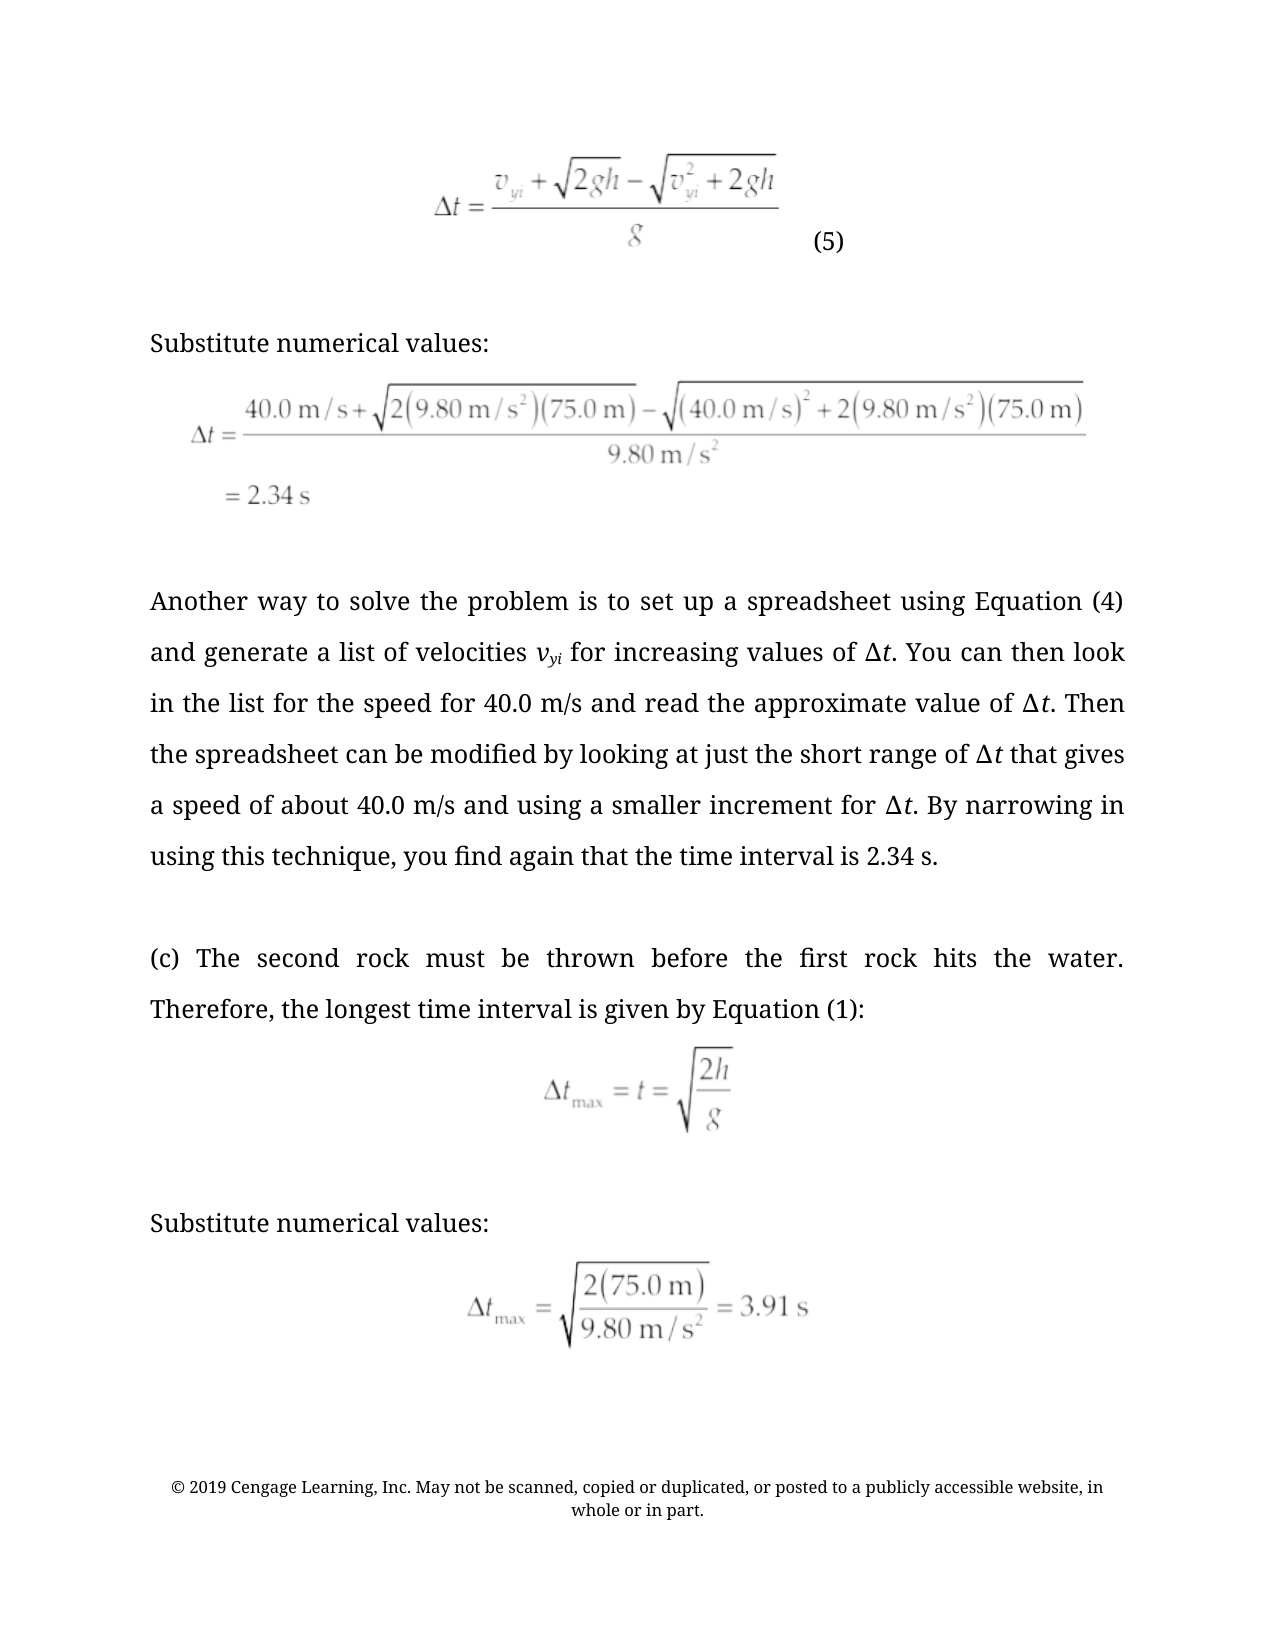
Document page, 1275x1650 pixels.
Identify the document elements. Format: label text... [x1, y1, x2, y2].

text (c) The second rock must be thrown before the first rock hits the water. Therefore, the longest time interval is given by Equation (1): [150, 941, 1125, 1026]
text (5) [150, 150, 1125, 257]
text Substitute numerical values: [150, 1206, 1125, 1240]
text Another way to solve the problem is to set up a spreadsheet using Equation (4) and generate a list of velocities vyi for increasing values of ∆t. You can then look in the list for the speed for 40.0 m/s and read the approximate value of ∆t. Then the spreadsheet can be modified by looking at just the short range of ∆t that gives a speed of about 40.0 m/s and using a smaller increment for ∆t. By narrowing in using this technique, you find again that the time interval is 2.34 s. [150, 583, 1125, 873]
text Substitute numerical values: [150, 325, 1125, 359]
